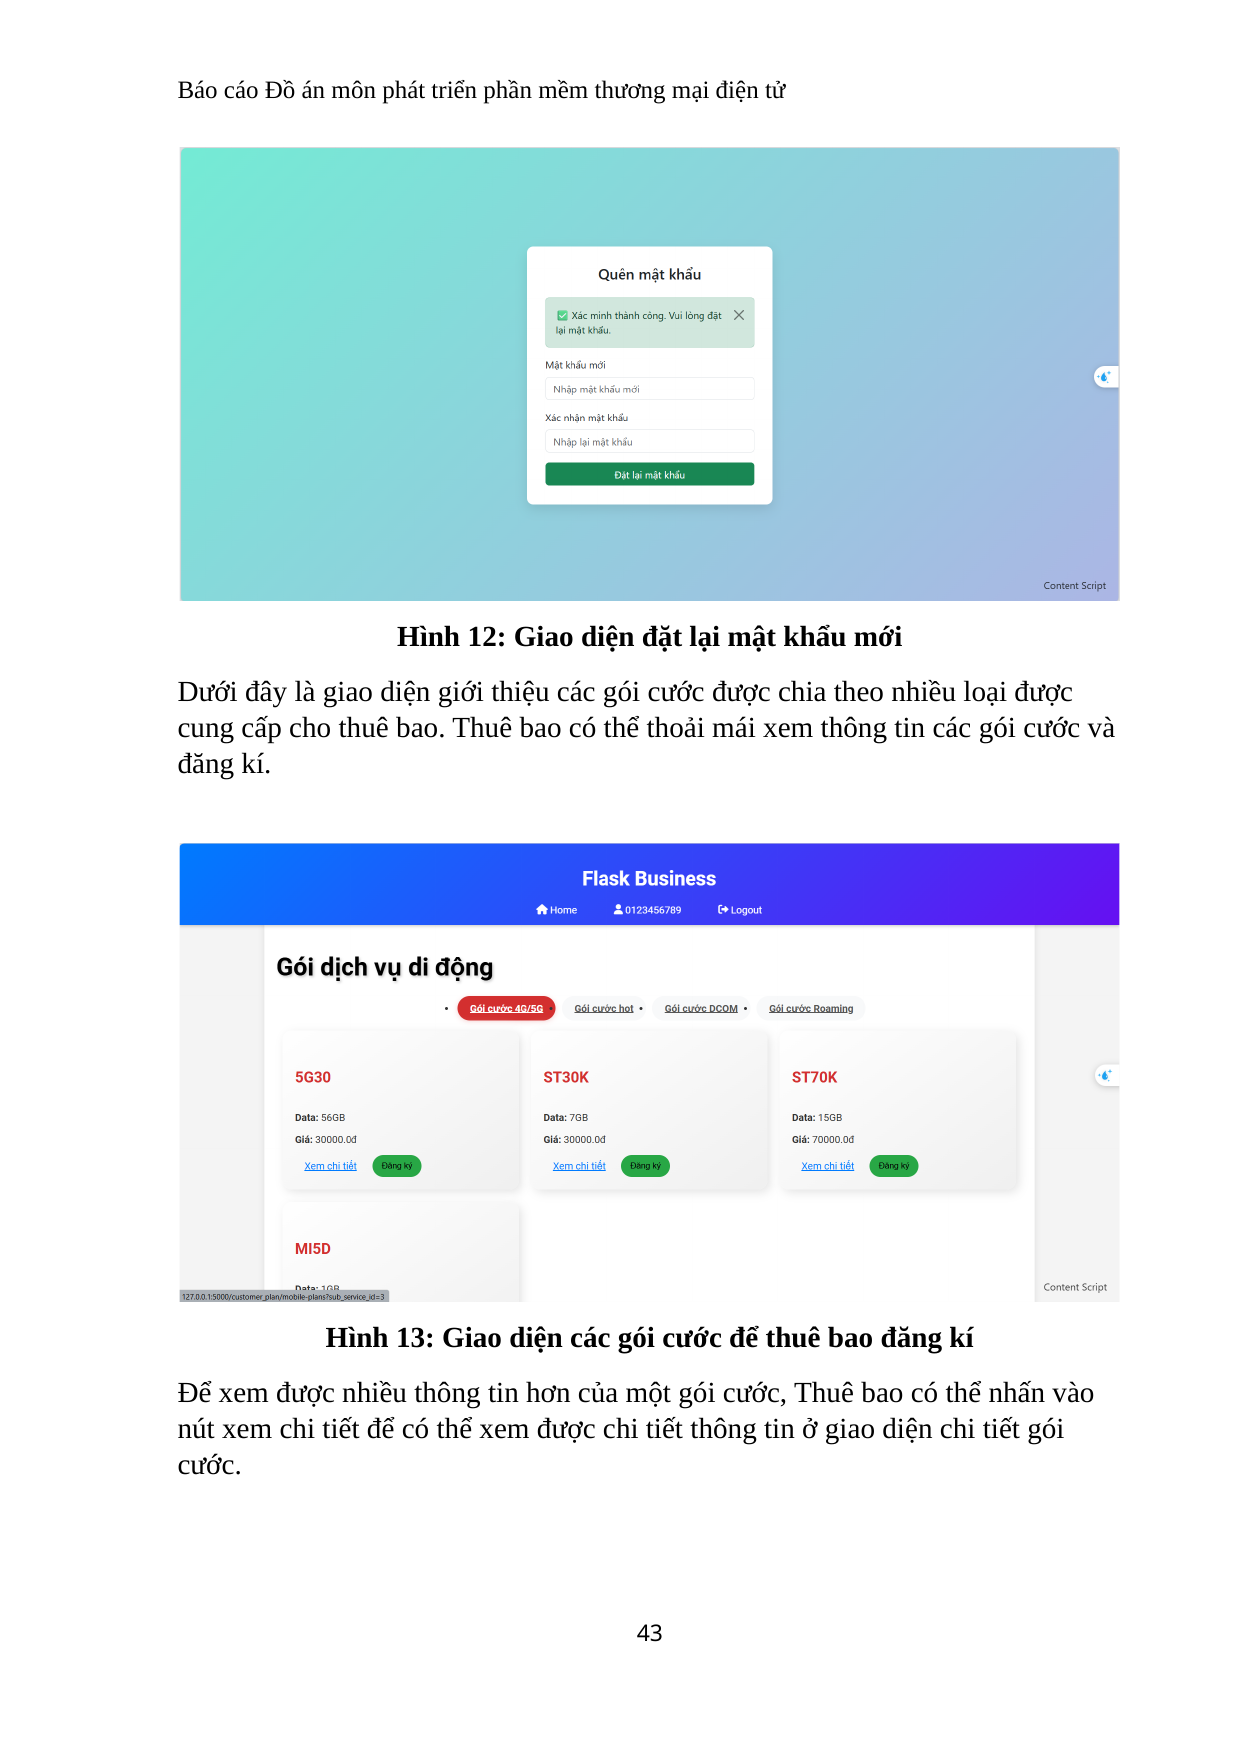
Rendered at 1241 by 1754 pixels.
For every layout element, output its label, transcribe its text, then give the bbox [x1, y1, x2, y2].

text Hình 12: Giao diện đặt lại mật khẩu mới [177, 619, 1122, 653]
text Hình 13: Giao diện các gói cước để thuê bao đăng kí [177, 1320, 1122, 1354]
picture [179, 843, 1120, 1302]
picture [179, 147, 1120, 601]
text Dưới đây là giao diện giới thiệu các gói cước được chia theo nhiều loại được cung cấp cho thuê bao. Thuê bao có thể thoải mái xem thông tin các gói cước và đăng kí. [177, 674, 1122, 779]
text Để xem được nhiều thông tin hơn của một gói cước, Thuê bao có thể nhấn vào nút xem chi tiết để có thể xem được chi tiết thông tin ở giao diện chi tiết gói cước. [177, 1375, 1122, 1481]
